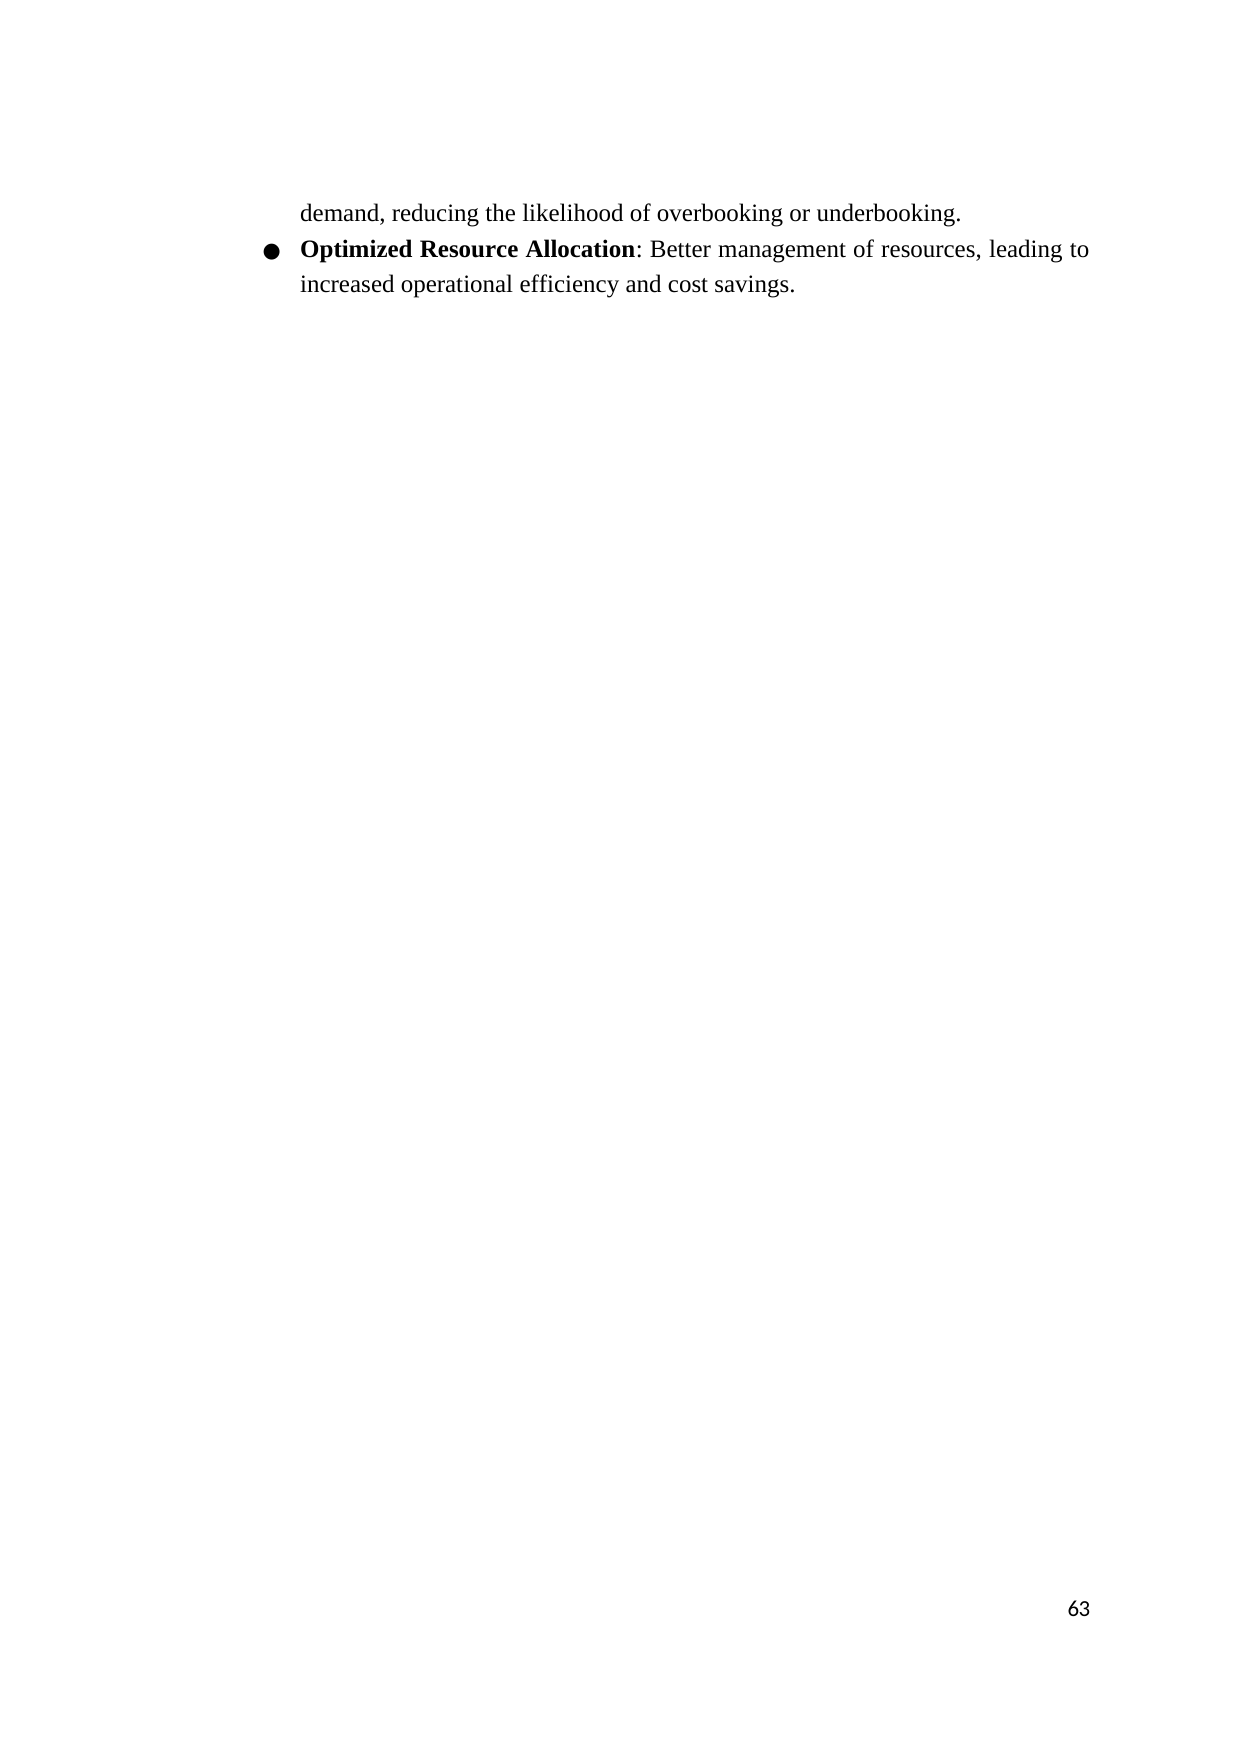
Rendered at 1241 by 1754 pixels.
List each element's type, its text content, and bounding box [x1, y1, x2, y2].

list Optimized Resource Allocation: Better management of resources, leading to increased operational efficiency and cost savings. [262, 227, 1090, 298]
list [262, 198, 1090, 227]
